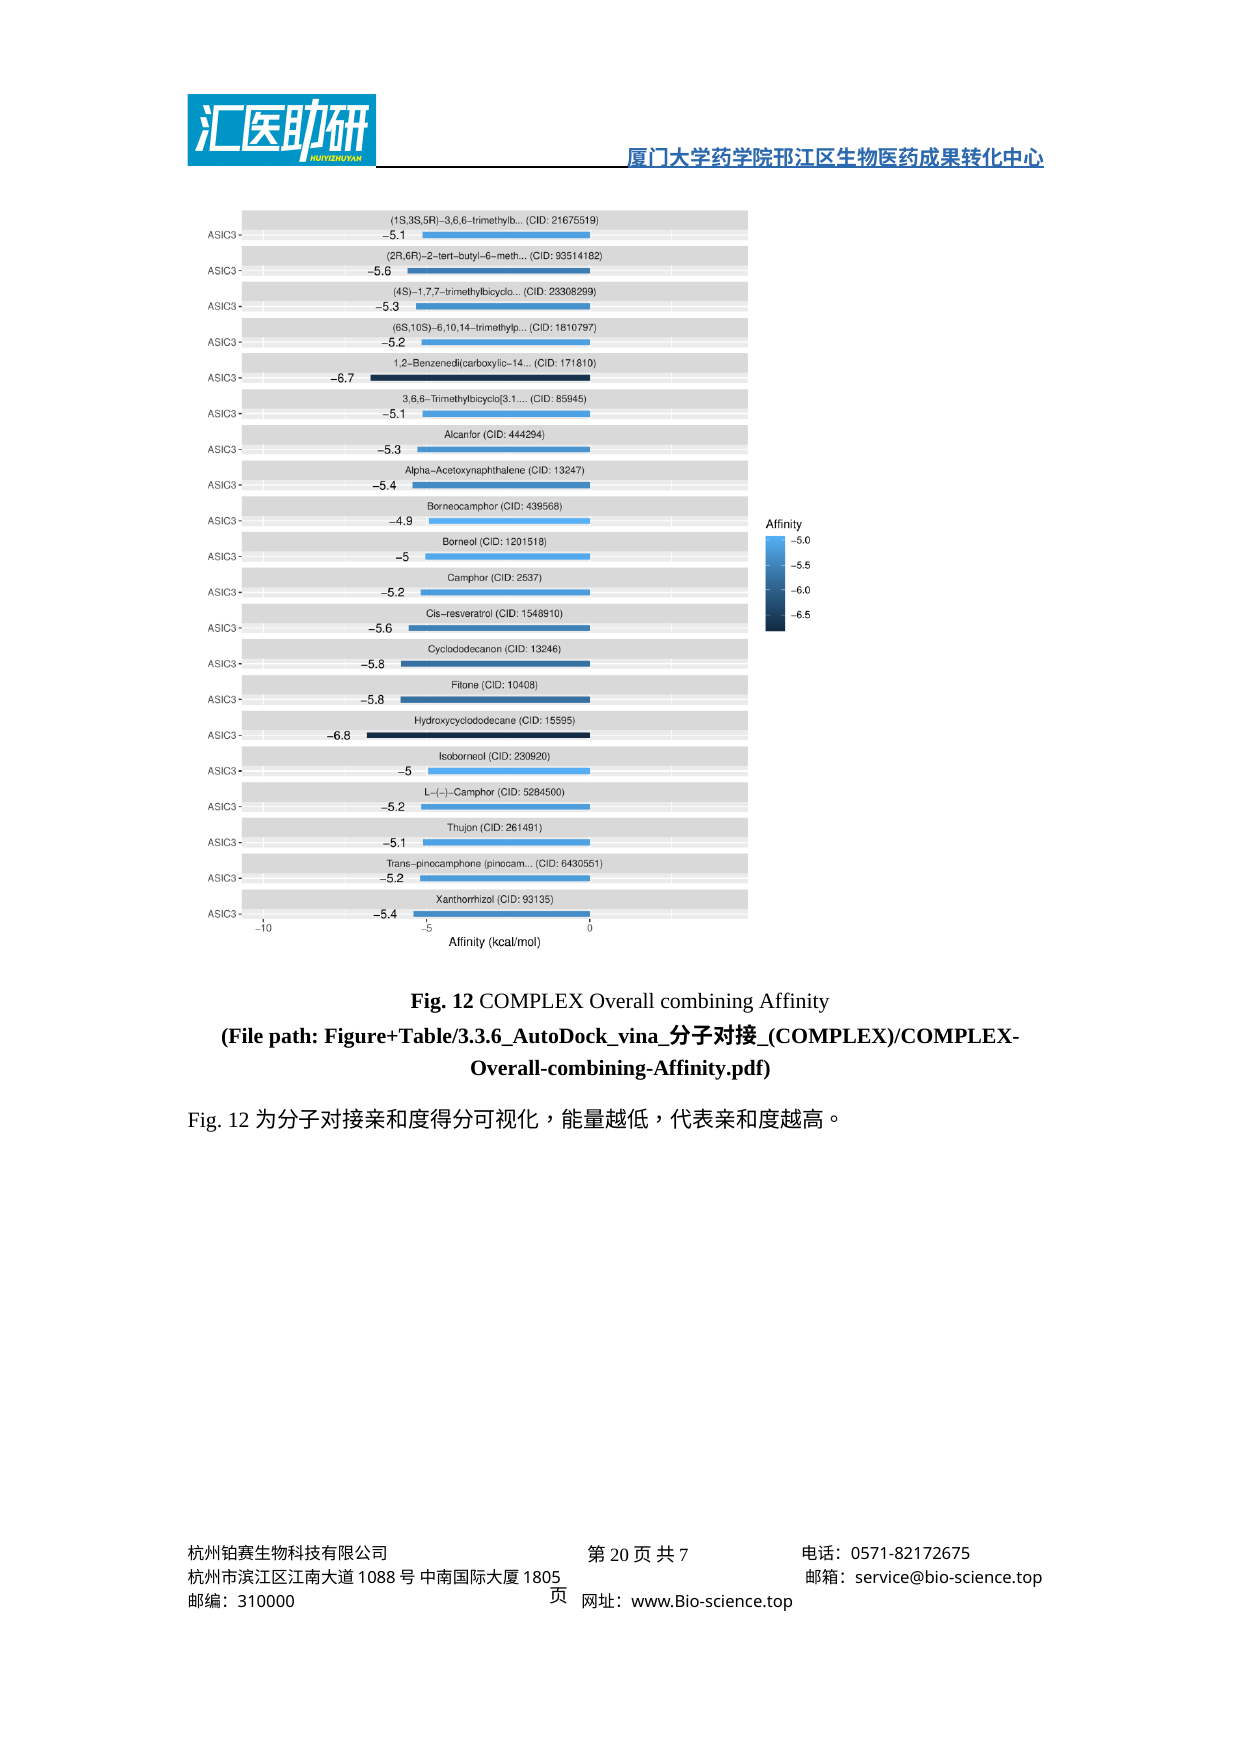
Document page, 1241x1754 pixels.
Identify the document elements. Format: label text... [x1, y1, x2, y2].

picture [327, 106, 368, 150]
picture [210, 106, 243, 150]
picture [282, 99, 327, 161]
picture [196, 131, 208, 150]
text Fig. 12 为分子对接亲和度得分可视化，能量越低，代表亲和度越高。 [187, 1104, 1053, 1134]
picture [187, 204, 819, 955]
text (File path: Figure+Table/3.3.6_AutoDock_vina_分子对接_(COMPLEX)/COMPLEX-Overall-combining-Affinity.pdf) [187, 1021, 1053, 1081]
picture [201, 118, 208, 127]
text Fig. 12 COMPLEX Overall combining Affinity [187, 988, 1053, 1013]
picture [204, 106, 210, 114]
picture [243, 106, 284, 150]
